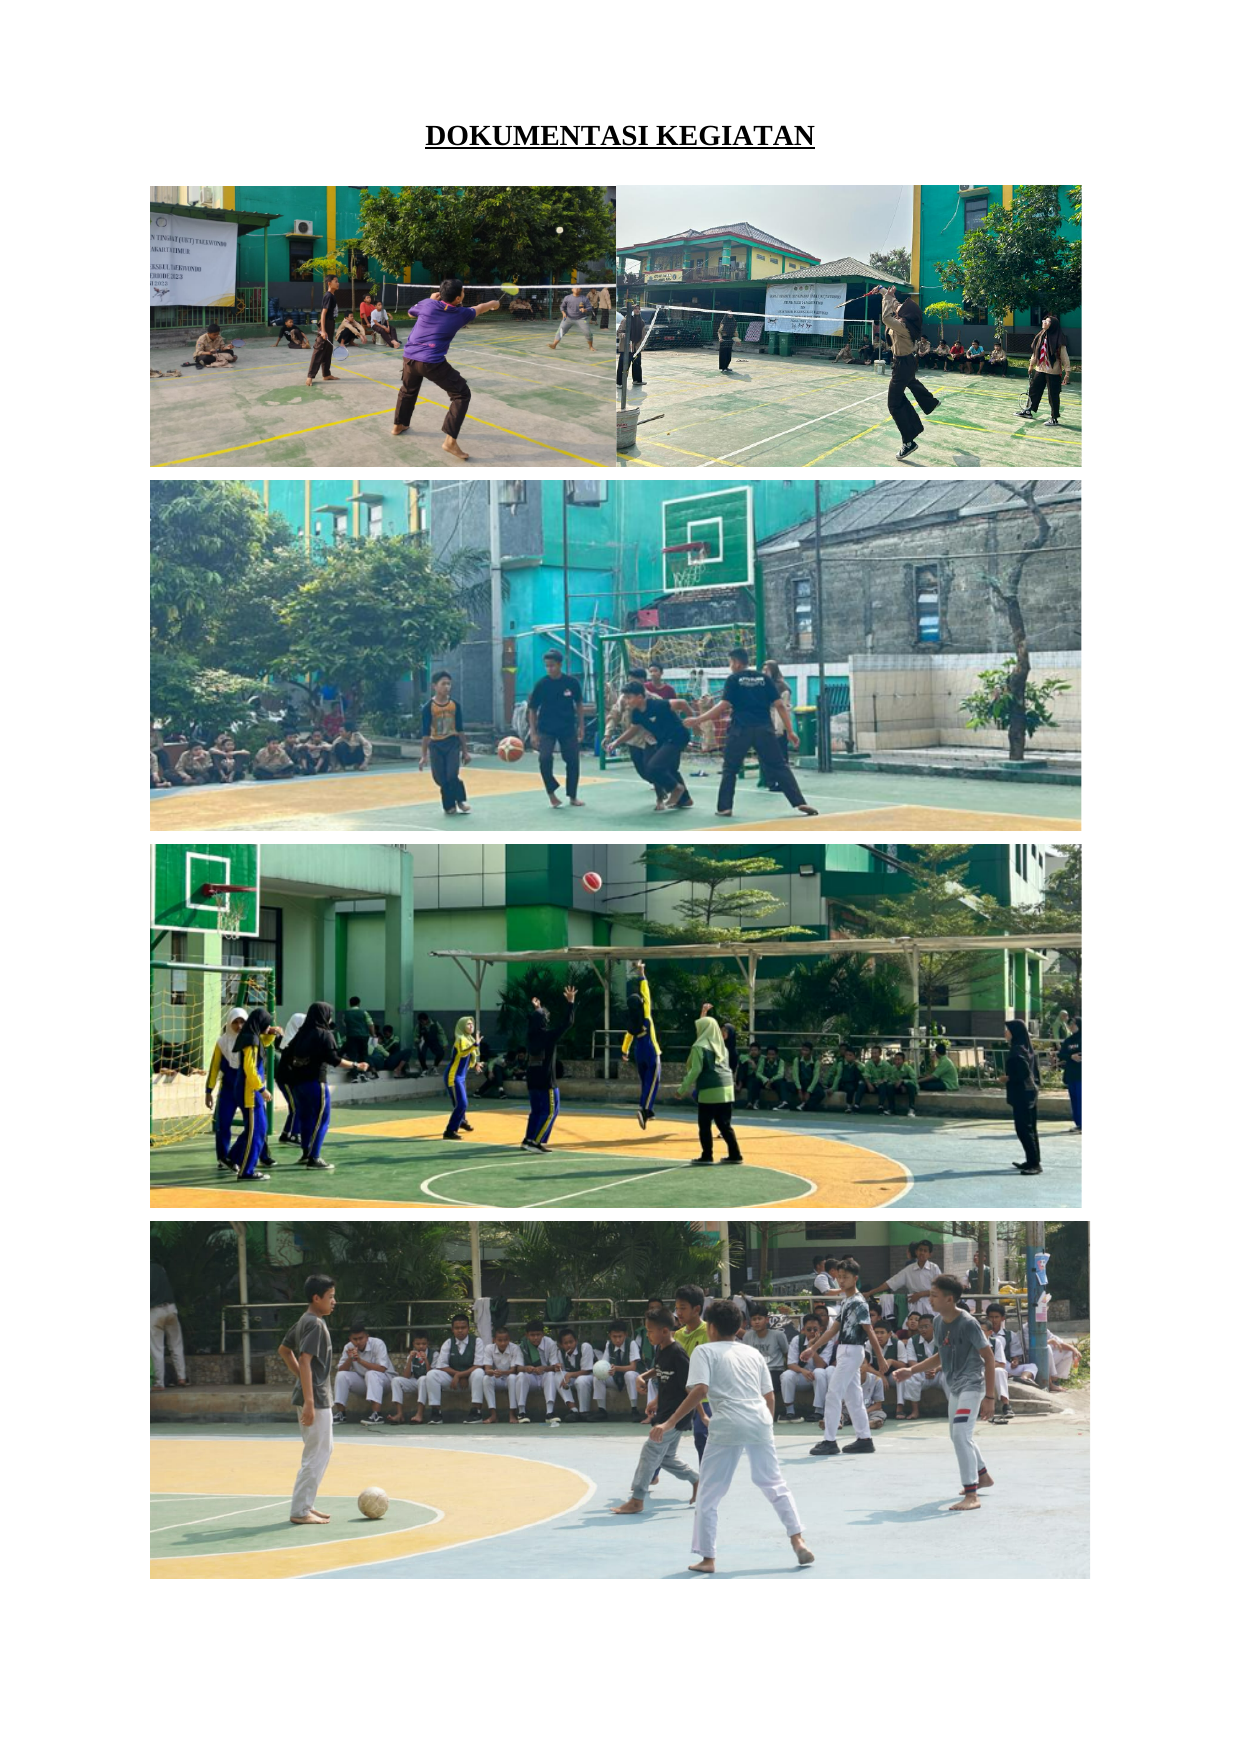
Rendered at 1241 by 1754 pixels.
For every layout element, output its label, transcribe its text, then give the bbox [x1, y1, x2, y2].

picture [150, 844, 1082, 1208]
picture [150, 185, 1082, 467]
picture [150, 480, 1082, 831]
picture [150, 1221, 1091, 1579]
text DOKUMENTASI KEGIATAN [150, 118, 1090, 152]
